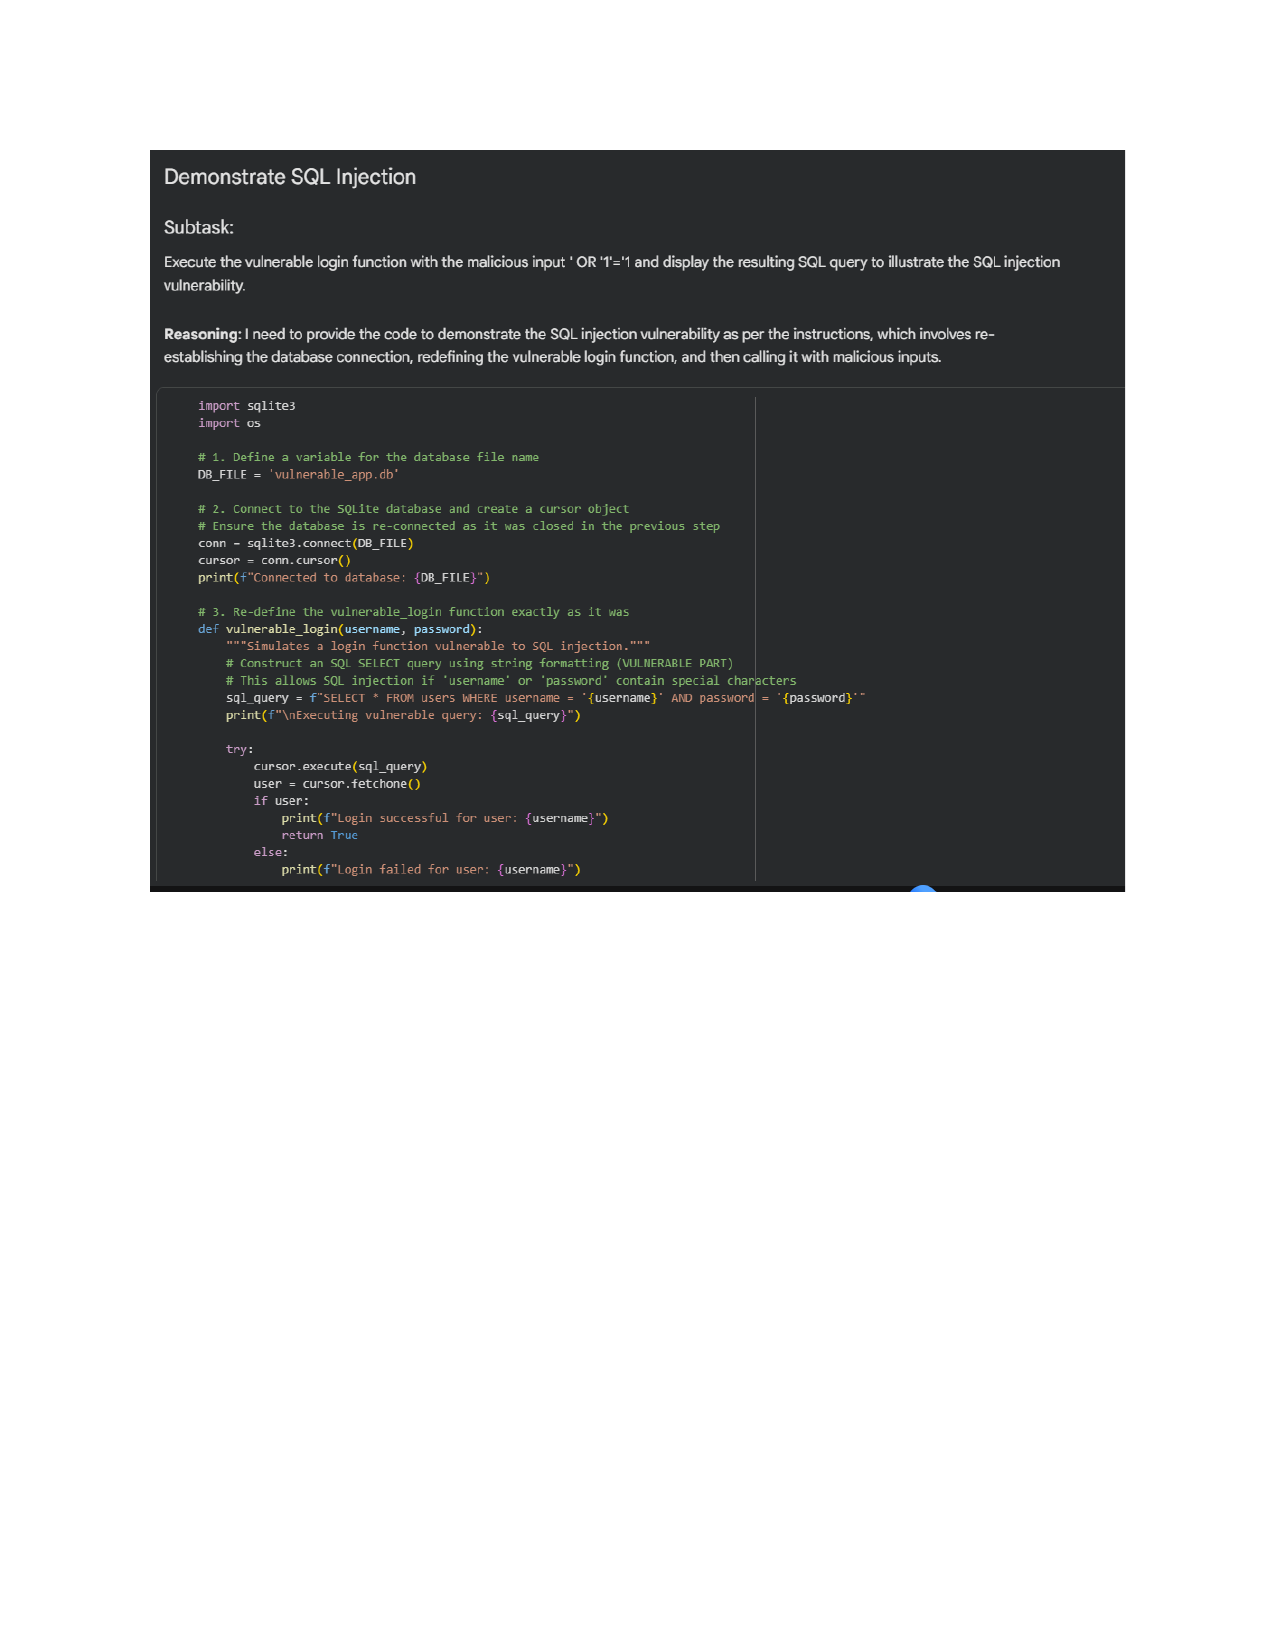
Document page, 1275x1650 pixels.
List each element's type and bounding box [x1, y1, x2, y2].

picture [150, 150, 1125, 892]
